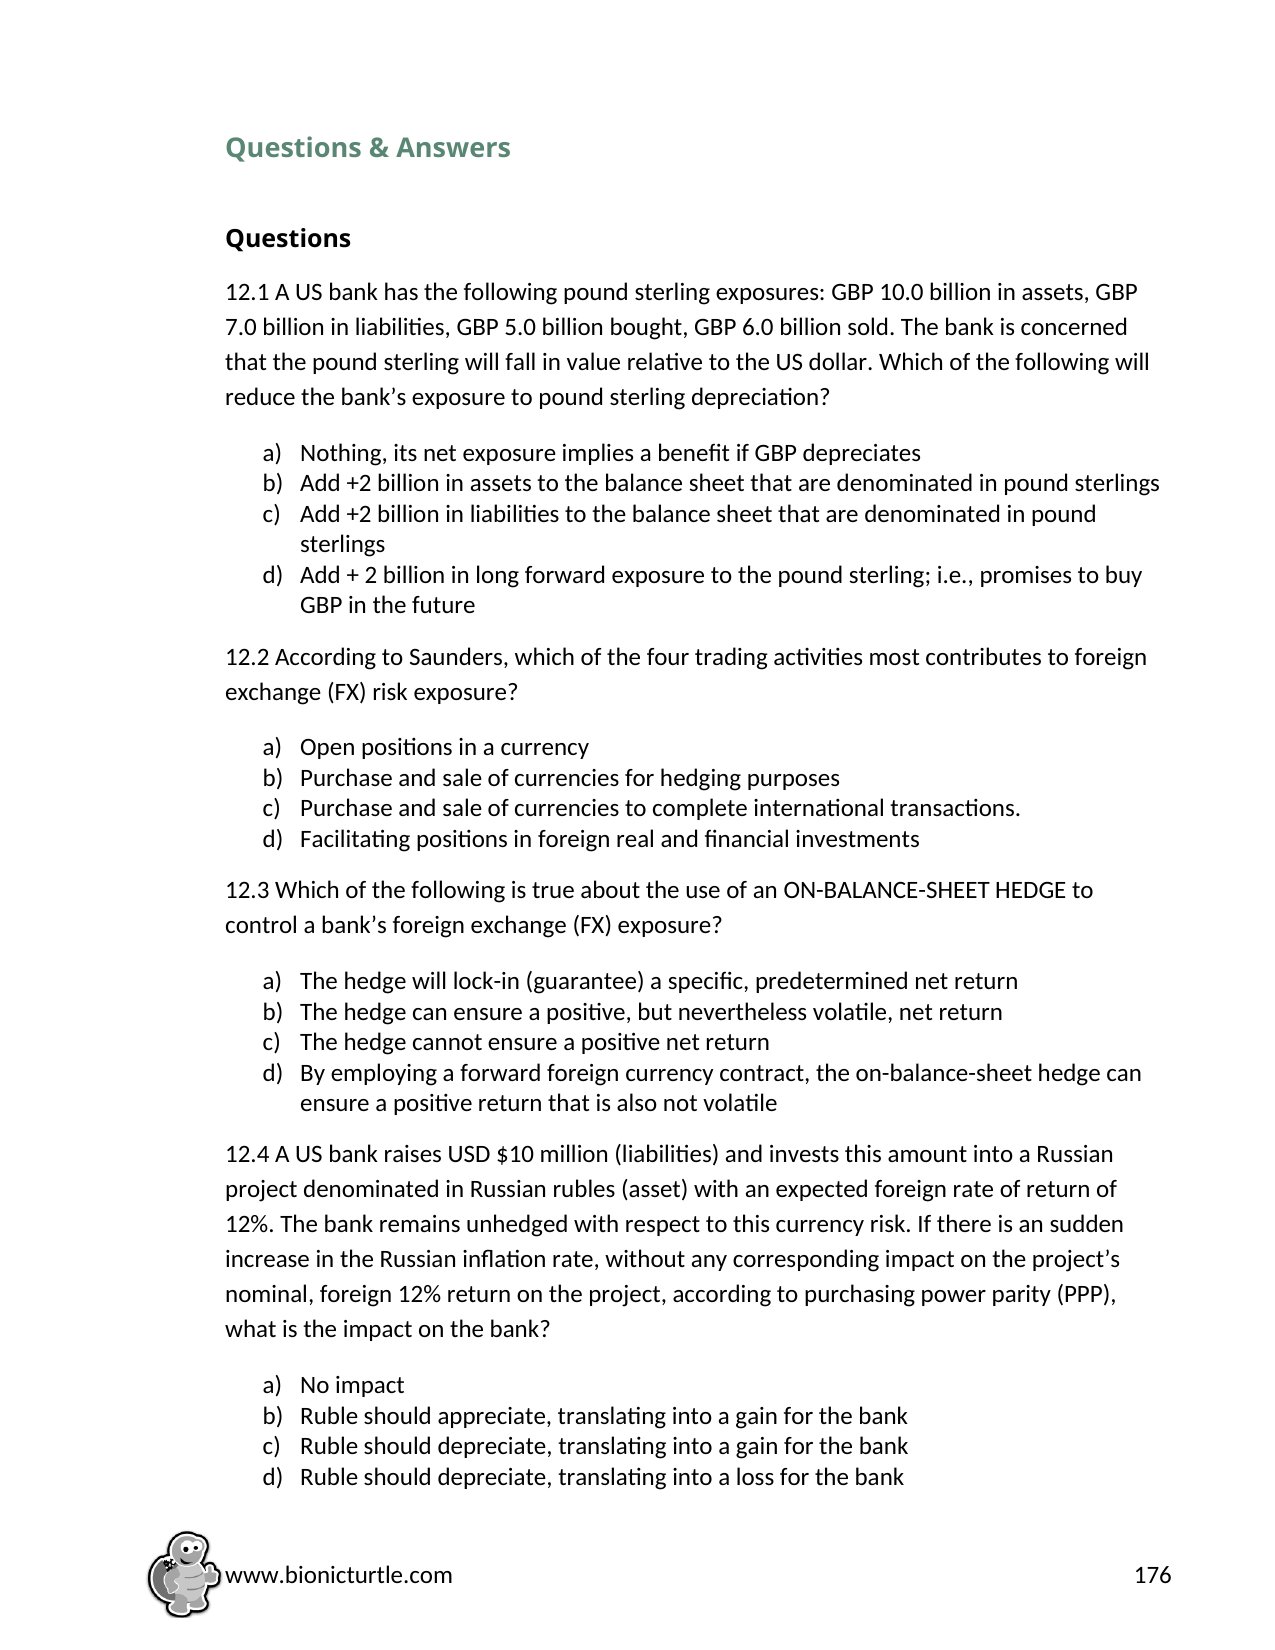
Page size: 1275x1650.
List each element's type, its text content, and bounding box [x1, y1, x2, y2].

list The hedge will lock-in (guarantee) a specific, predetermined net return [262, 965, 1172, 996]
list By employing a forward foreign currency contract, the on-balance-sheet hedge can ensure a positive return that is also not volatile [262, 1057, 1172, 1118]
text 12.2 According to Saunders, which of the four trading activities most contributes to foreign exchange (FX) risk exposure? [225, 641, 1172, 706]
subtitle Questions & Answers [225, 128, 1172, 165]
list Purchase and sale of currencies for hedging purposes [262, 762, 1172, 792]
list The hedge cannot ensure a positive net return [262, 1026, 1172, 1057]
list The hedge can ensure a positive, but nevertheless volatile, net return [262, 996, 1172, 1026]
text 12.4 A US bank raises USD $10 million (liabilities) and invests this amount into a Russian project denominated in Russian rubles (asset) with an expected foreign rate of return of 12%. The bank remains unhedged with respect to this currency risk. If there is an sudden increase in the Russian inflation rate, without any corresponding impact on the project’s nominal, foreign 12% return on the project, according to purchasing power parity (PPP), what is the impact on the bank? [225, 1139, 1172, 1344]
subtitle Questions [225, 221, 1172, 255]
list Ruble should depreciate, translating into a gain for the bank [262, 1431, 1172, 1461]
list No impact [262, 1369, 1172, 1400]
list Add + 2 billion in long forward exposure to the pound sterling; i.e., promises to buy GBP in the future [262, 559, 1172, 620]
list Add +2 billion in liabilities to the balance sheet that are denominated in pound sterlings [262, 498, 1172, 559]
list Open positions in a currency [262, 731, 1172, 762]
text 12.1 A US bank has the following pound sterling exposures: GBP 10.0 billion in assets, GBP 7.0 billion in liabilities, GBP 5.0 billion bought, GBP 6.0 billion sold. The bank is concerned that the pound sterling will fall in value relative to the US dollar. Which of the following will reduce the bank’s exposure to pound sterling depreciation? [225, 276, 1172, 411]
list Ruble should appreciate, translating into a gain for the bank [262, 1400, 1172, 1431]
list Purchase and sale of currencies to complete international transactions. [262, 792, 1172, 823]
list Nothing, its net exposure implies a benefit if GBP depreciates [262, 437, 1172, 467]
list Add +2 billion in assets to the balance sheet that are denominated in pound sterlings [262, 467, 1172, 498]
list Ruble should depreciate, translating into a loss for the bank [262, 1461, 1172, 1492]
text 12.3 Which of the following is true about the use of an ON-BALANCE-SHEET HEDGE to control a bank’s foreign exchange (FX) exposure? [225, 874, 1172, 940]
list Facilitating positions in foreign real and financial investments [262, 823, 1172, 853]
